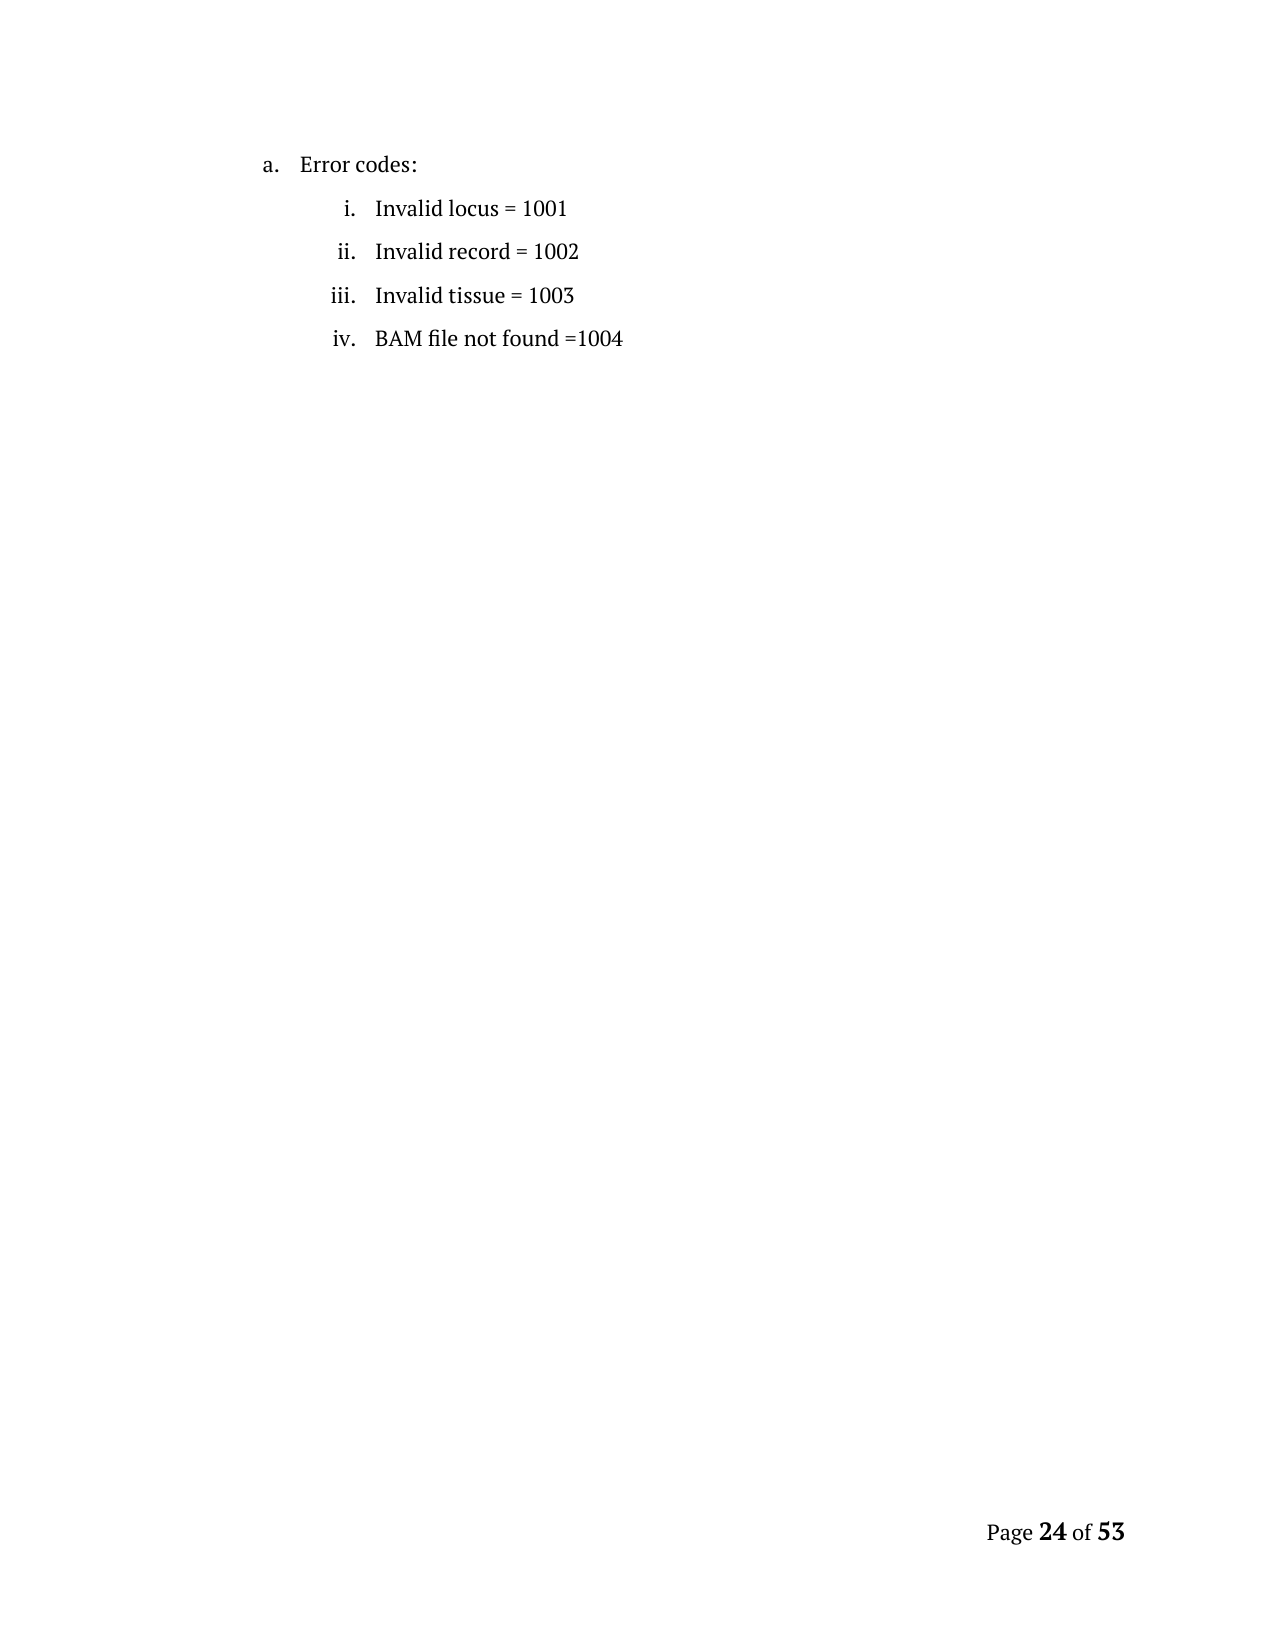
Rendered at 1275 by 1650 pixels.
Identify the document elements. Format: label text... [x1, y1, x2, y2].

list Invalid locus = 1001 [356, 193, 1125, 222]
list Error codes: [262, 150, 1125, 179]
list Invalid record = 1002 [356, 237, 1125, 266]
list BAM file not found =1004 [356, 324, 1125, 353]
list Invalid tissue = 1003 [356, 280, 1125, 309]
